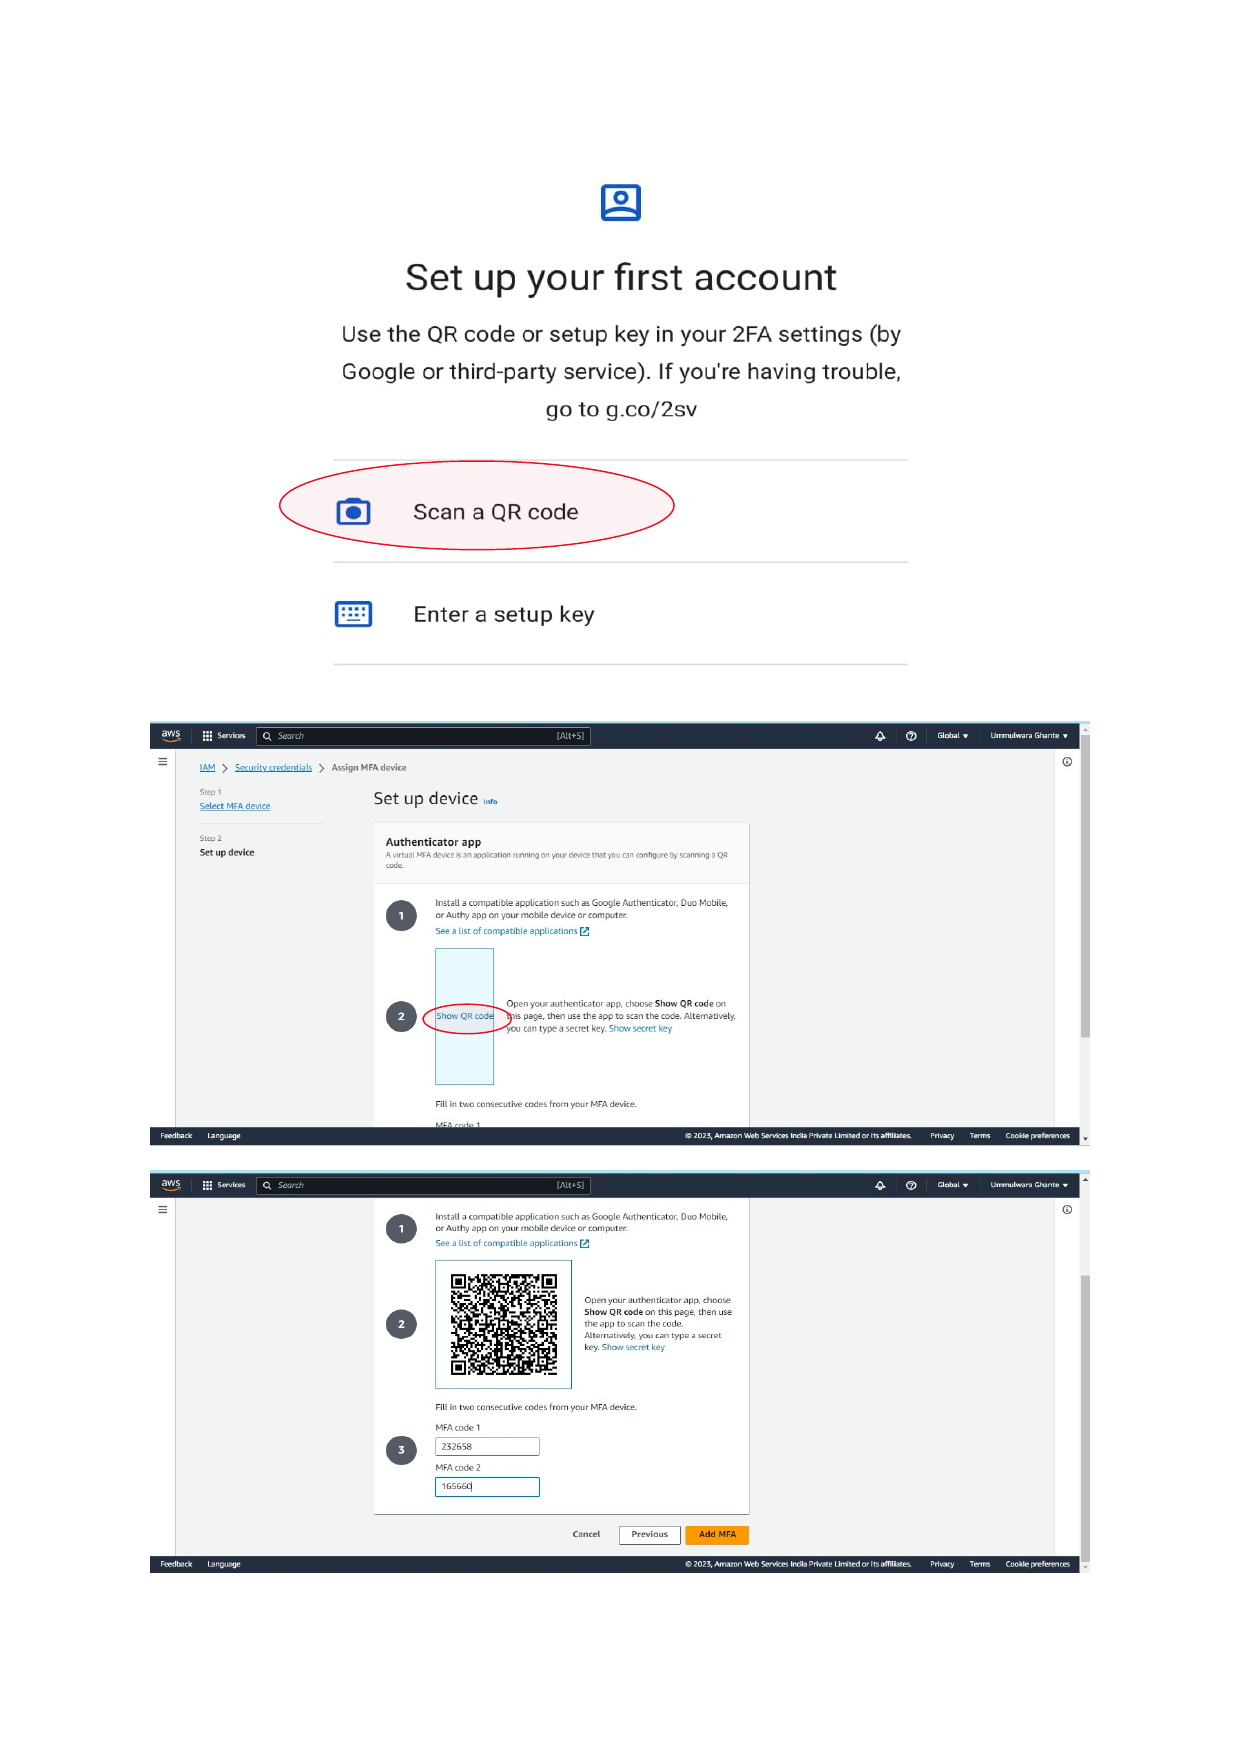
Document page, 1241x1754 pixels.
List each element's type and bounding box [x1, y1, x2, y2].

picture [150, 1170, 1090, 1573]
picture [150, 721, 1091, 1146]
picture [293, 150, 948, 697]
picture [293, 462, 673, 548]
